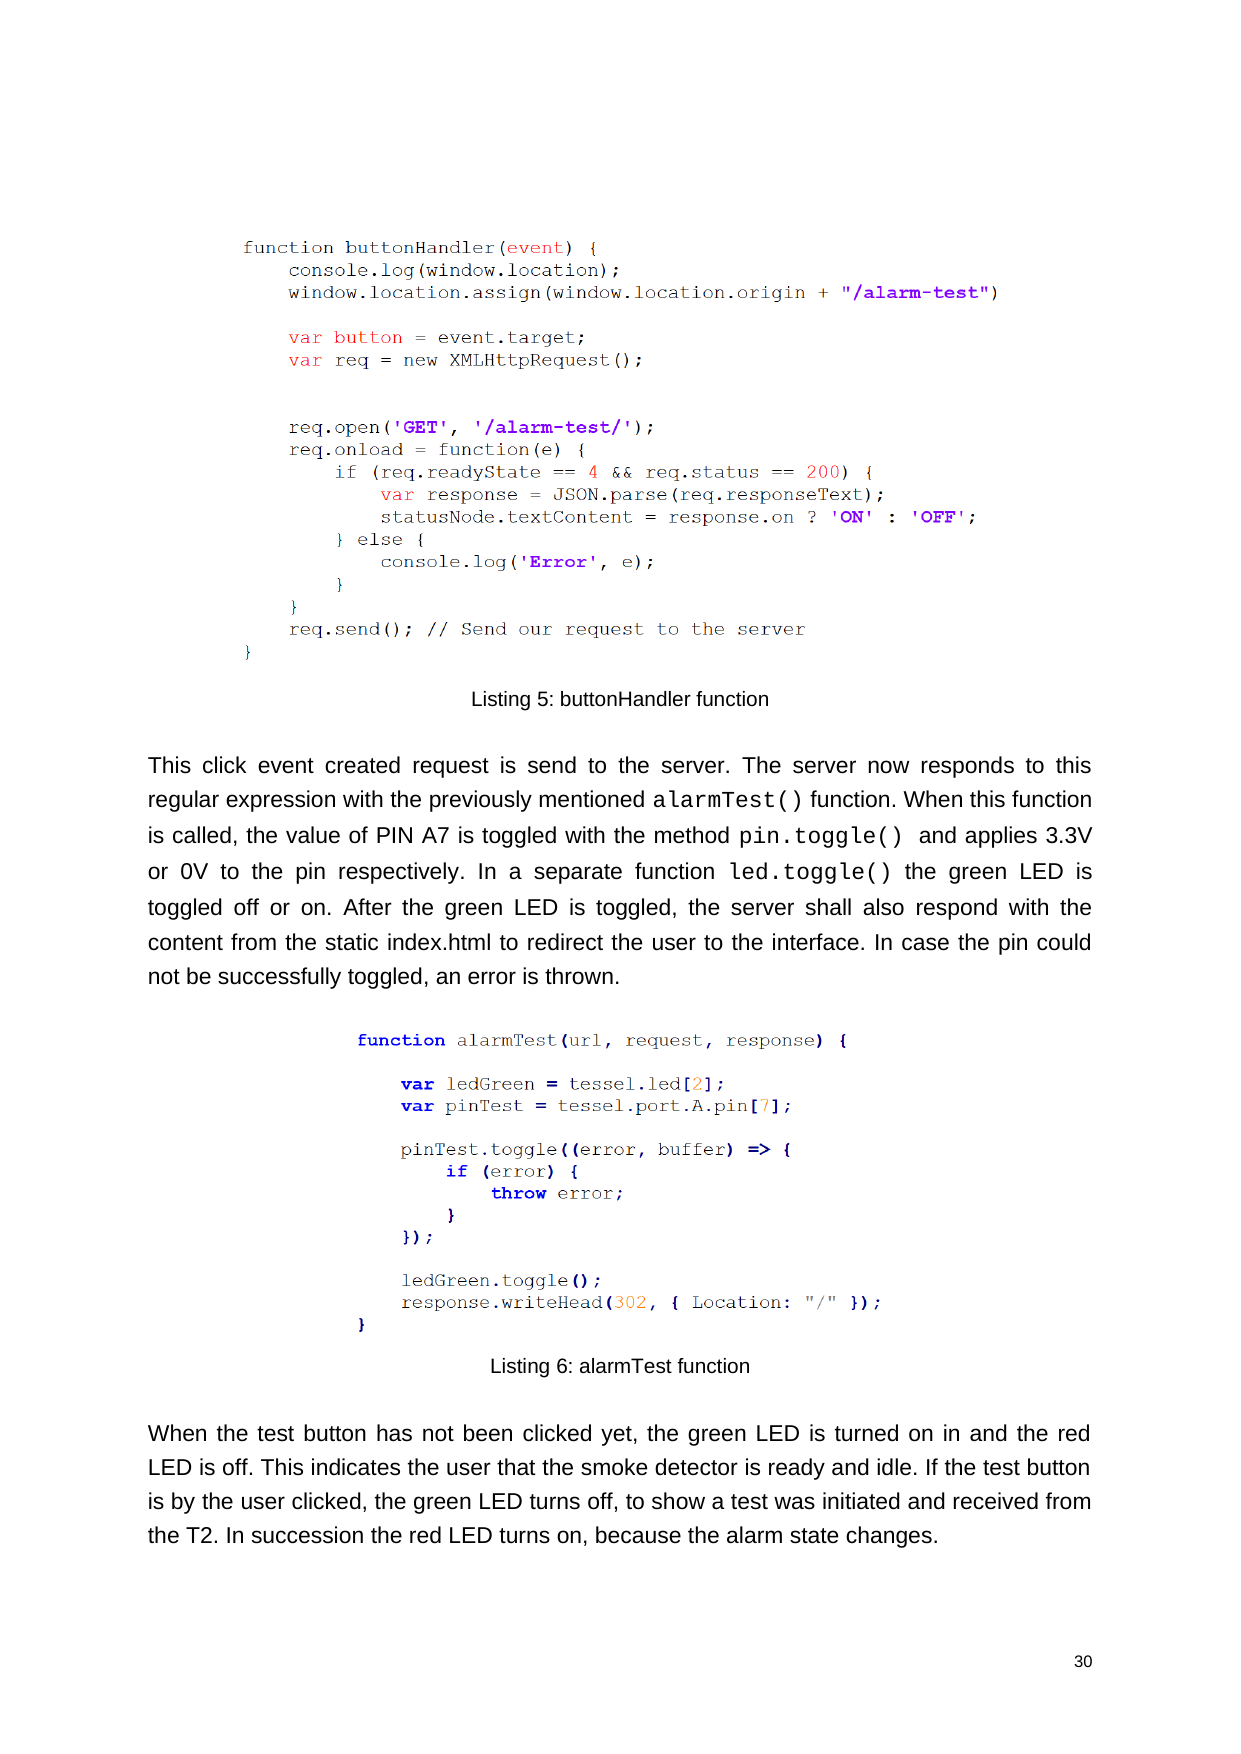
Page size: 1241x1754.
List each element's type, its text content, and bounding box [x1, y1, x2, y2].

text When the test button has not been clicked yet, the green LED is turned on in and the red LED is off. This indicates the user that the smoke detector is ready and idle. If the test button is by the user clicked, the green LED turns off, to show a test was initiated and received from the T2. In succession the red LED turns on, because the alarm state changes. [148, 1419, 1092, 1548]
picture [237, 236, 1003, 667]
text This click event created request is send to the server. The server now responds to this regular expression with the previously mentioned alarmTest() function. When this function is called, the value of PIN A7 is toggled with the method pin.toggle() and applies 3.3V or 0V to the pin respectively. In a separate function led.toggle() the green LED is toggled off or on. After the green LED is toggled, the server shall also respond with the content from the static index.html to redirect the user to the interface. In case the pin could not be successfully toggled, an error is thrown. [148, 752, 1092, 989]
text Listing 6: alarmTest function [148, 1354, 1092, 1378]
picture [358, 1031, 882, 1334]
text Listing 5: buttonHandler function [148, 686, 1092, 710]
